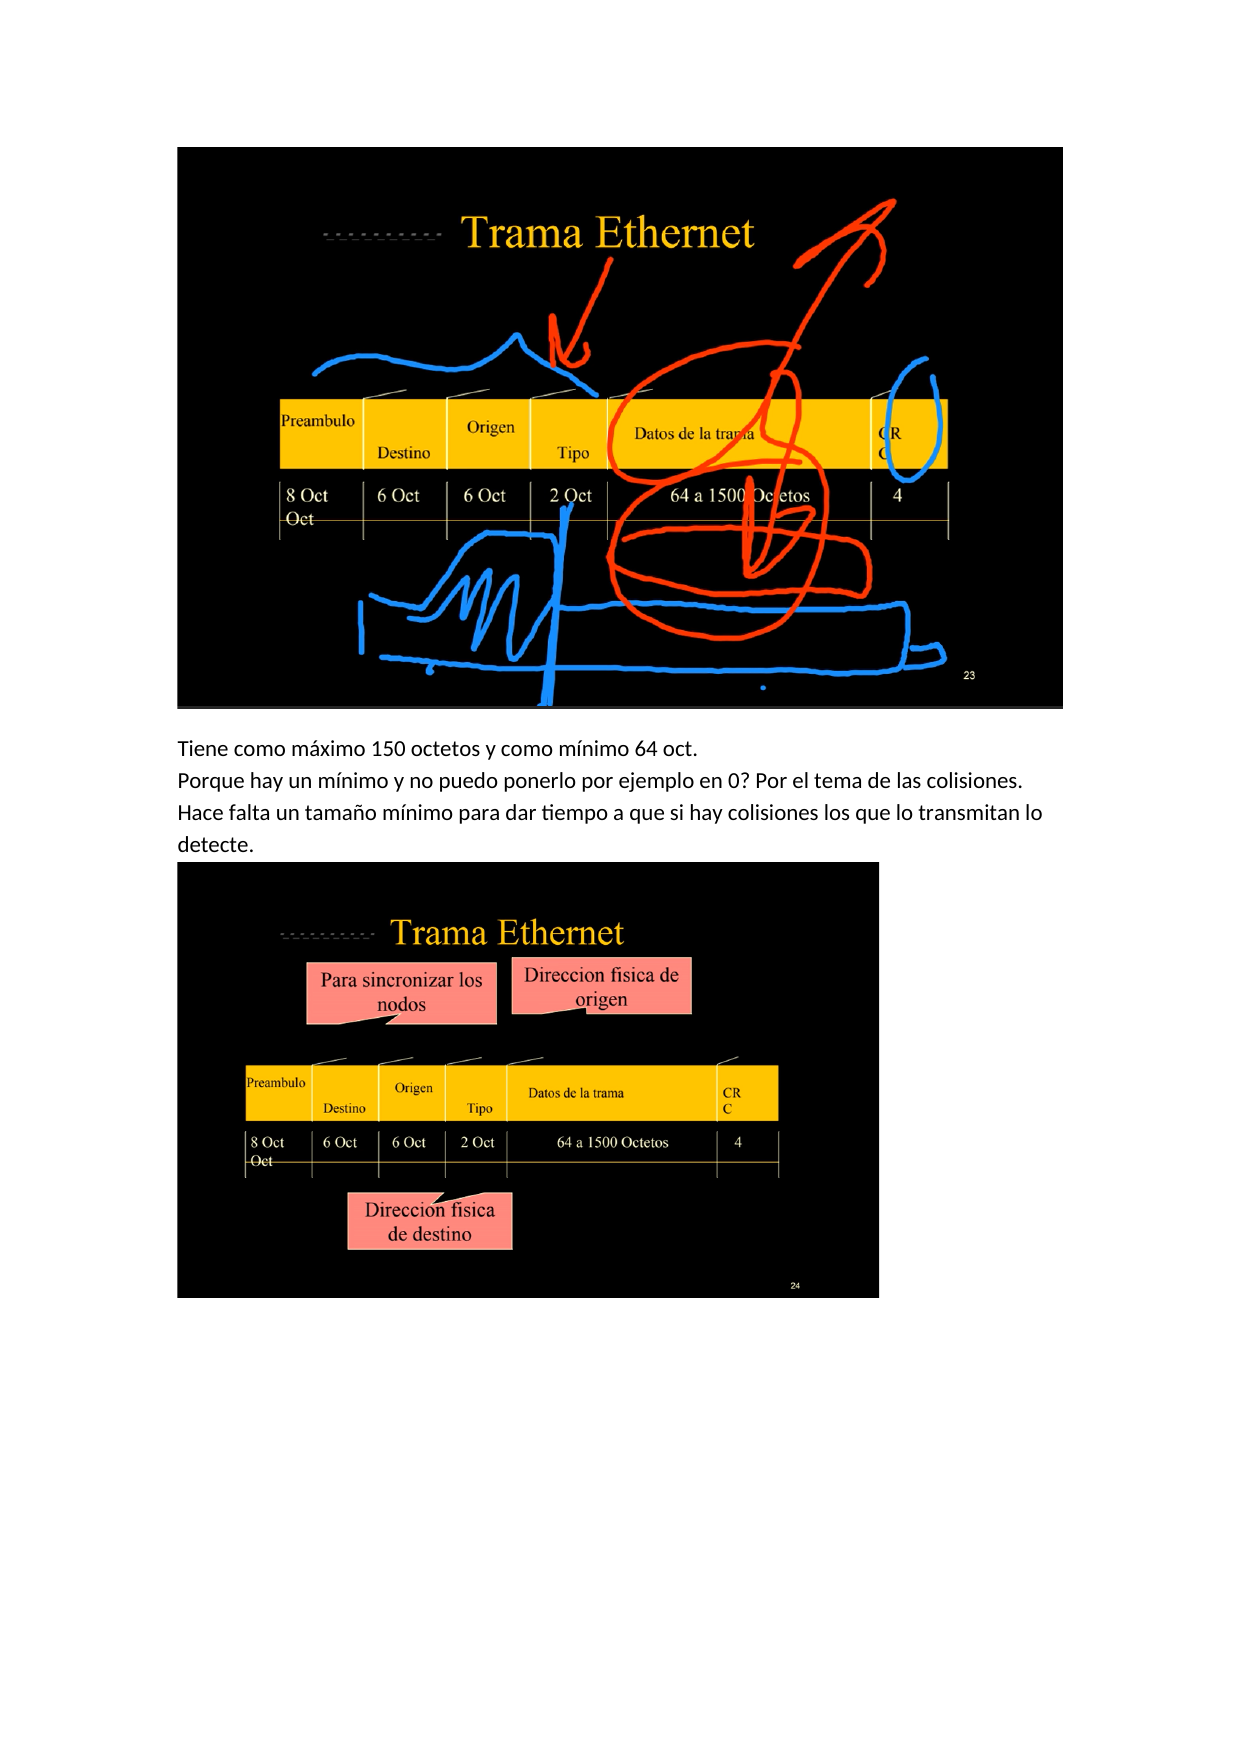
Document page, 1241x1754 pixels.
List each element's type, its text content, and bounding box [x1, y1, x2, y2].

picture [177, 147, 1063, 709]
picture [177, 862, 880, 1298]
